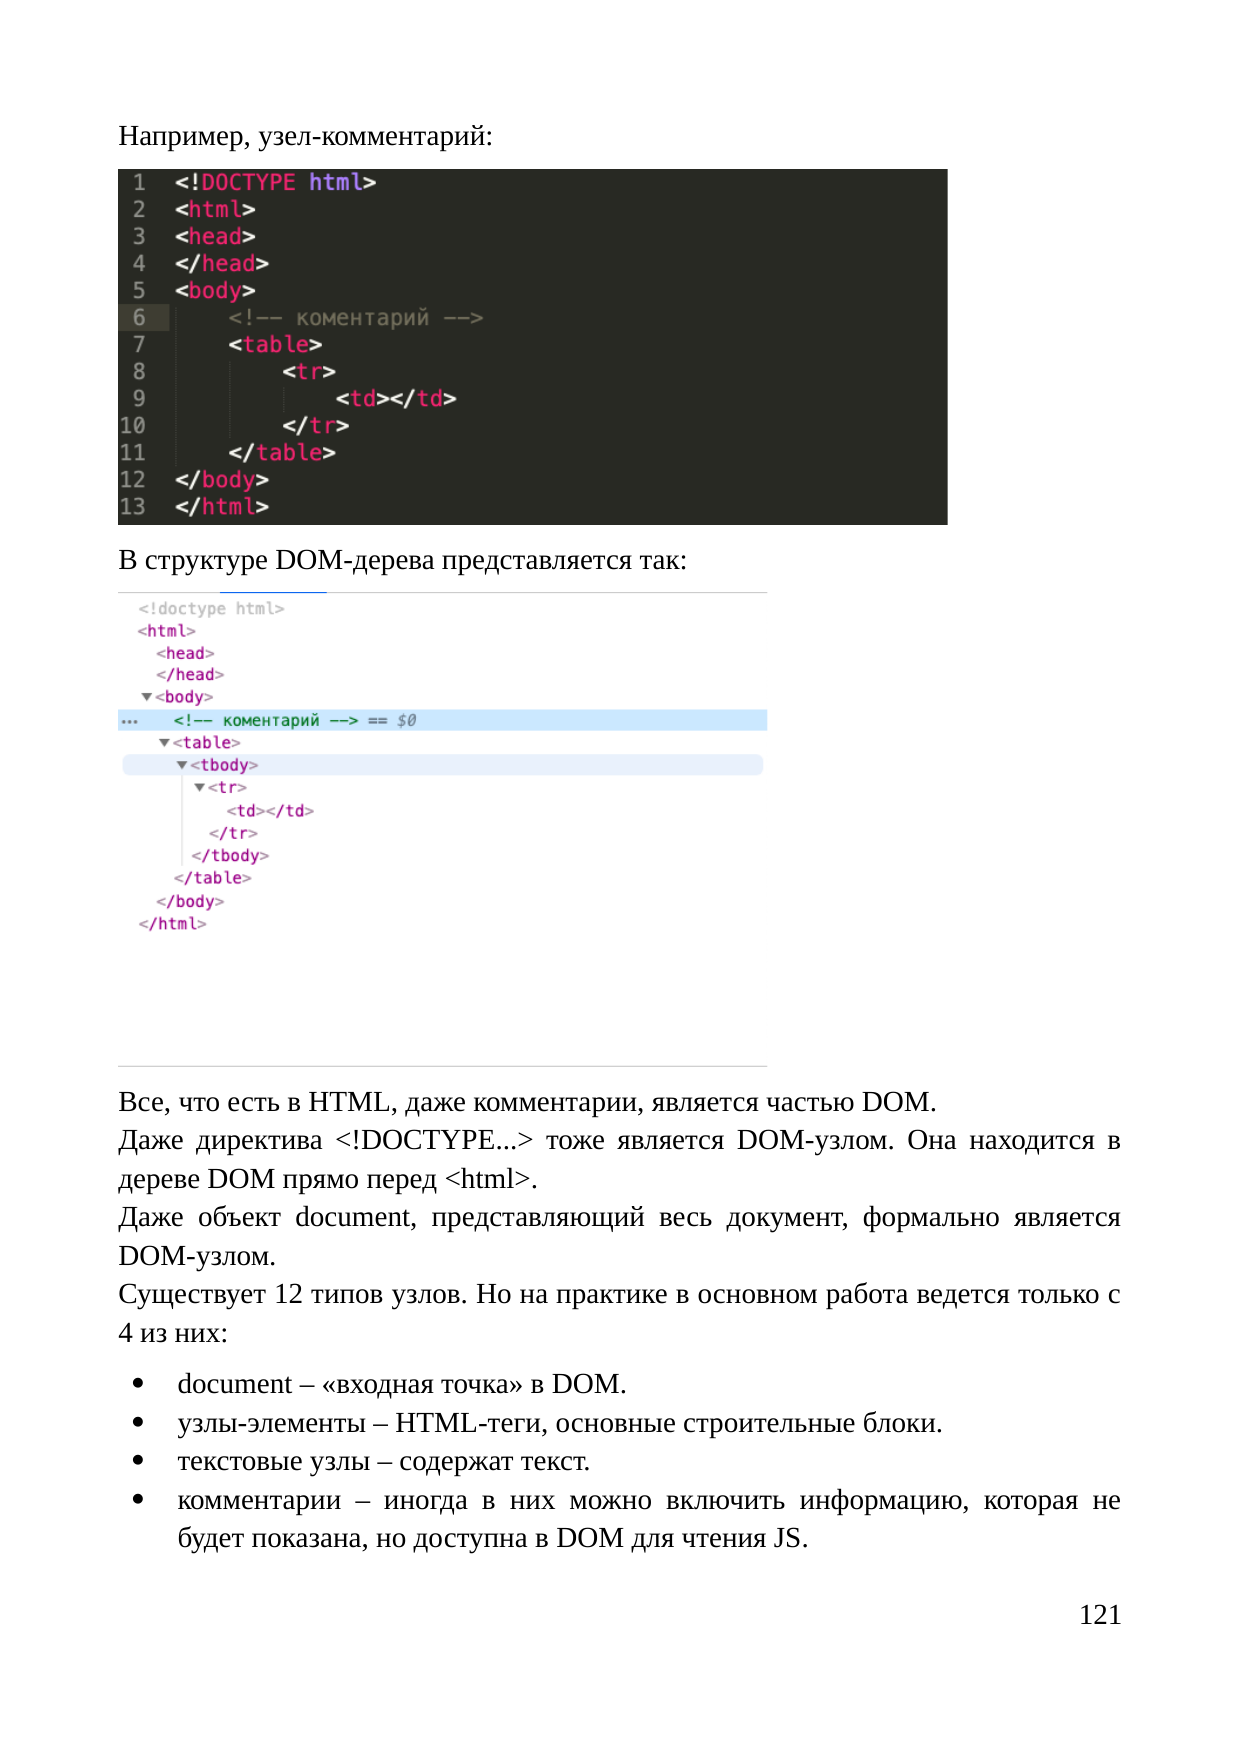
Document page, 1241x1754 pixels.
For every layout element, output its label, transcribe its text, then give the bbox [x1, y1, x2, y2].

picture [118, 592, 768, 1067]
list текстовые узлы – содержат текст. [133, 1443, 1122, 1477]
text В структуре DOM-дерева представляется так: [118, 542, 1122, 575]
list комментарии – иногда в них можно включить информацию, которая не будет показана, но доступна в DOM для чтения JS. [133, 1482, 1122, 1554]
text Даже объект document, представляющий весь документ, формально является DOM-узлом. [118, 1199, 1122, 1271]
list document – «входная точка» в DOM. [133, 1366, 1122, 1400]
text Например, узел-комментарий: [118, 118, 1122, 152]
list узлы-элементы – HTML-теги, основные строительные блоки. [133, 1405, 1122, 1438]
text Существует 12 типов узлов. Но на практике в основном работа ведется только с 4 из них: [118, 1276, 1122, 1348]
text Даже директива <!DOCTYPE...> тоже является DOM-узлом. Она находится в дереве DOM прямо перед <html>. [118, 1122, 1122, 1194]
picture [118, 169, 948, 525]
text Все, что есть в HTML, даже комментарии, является частью DOM. [118, 1084, 1122, 1117]
